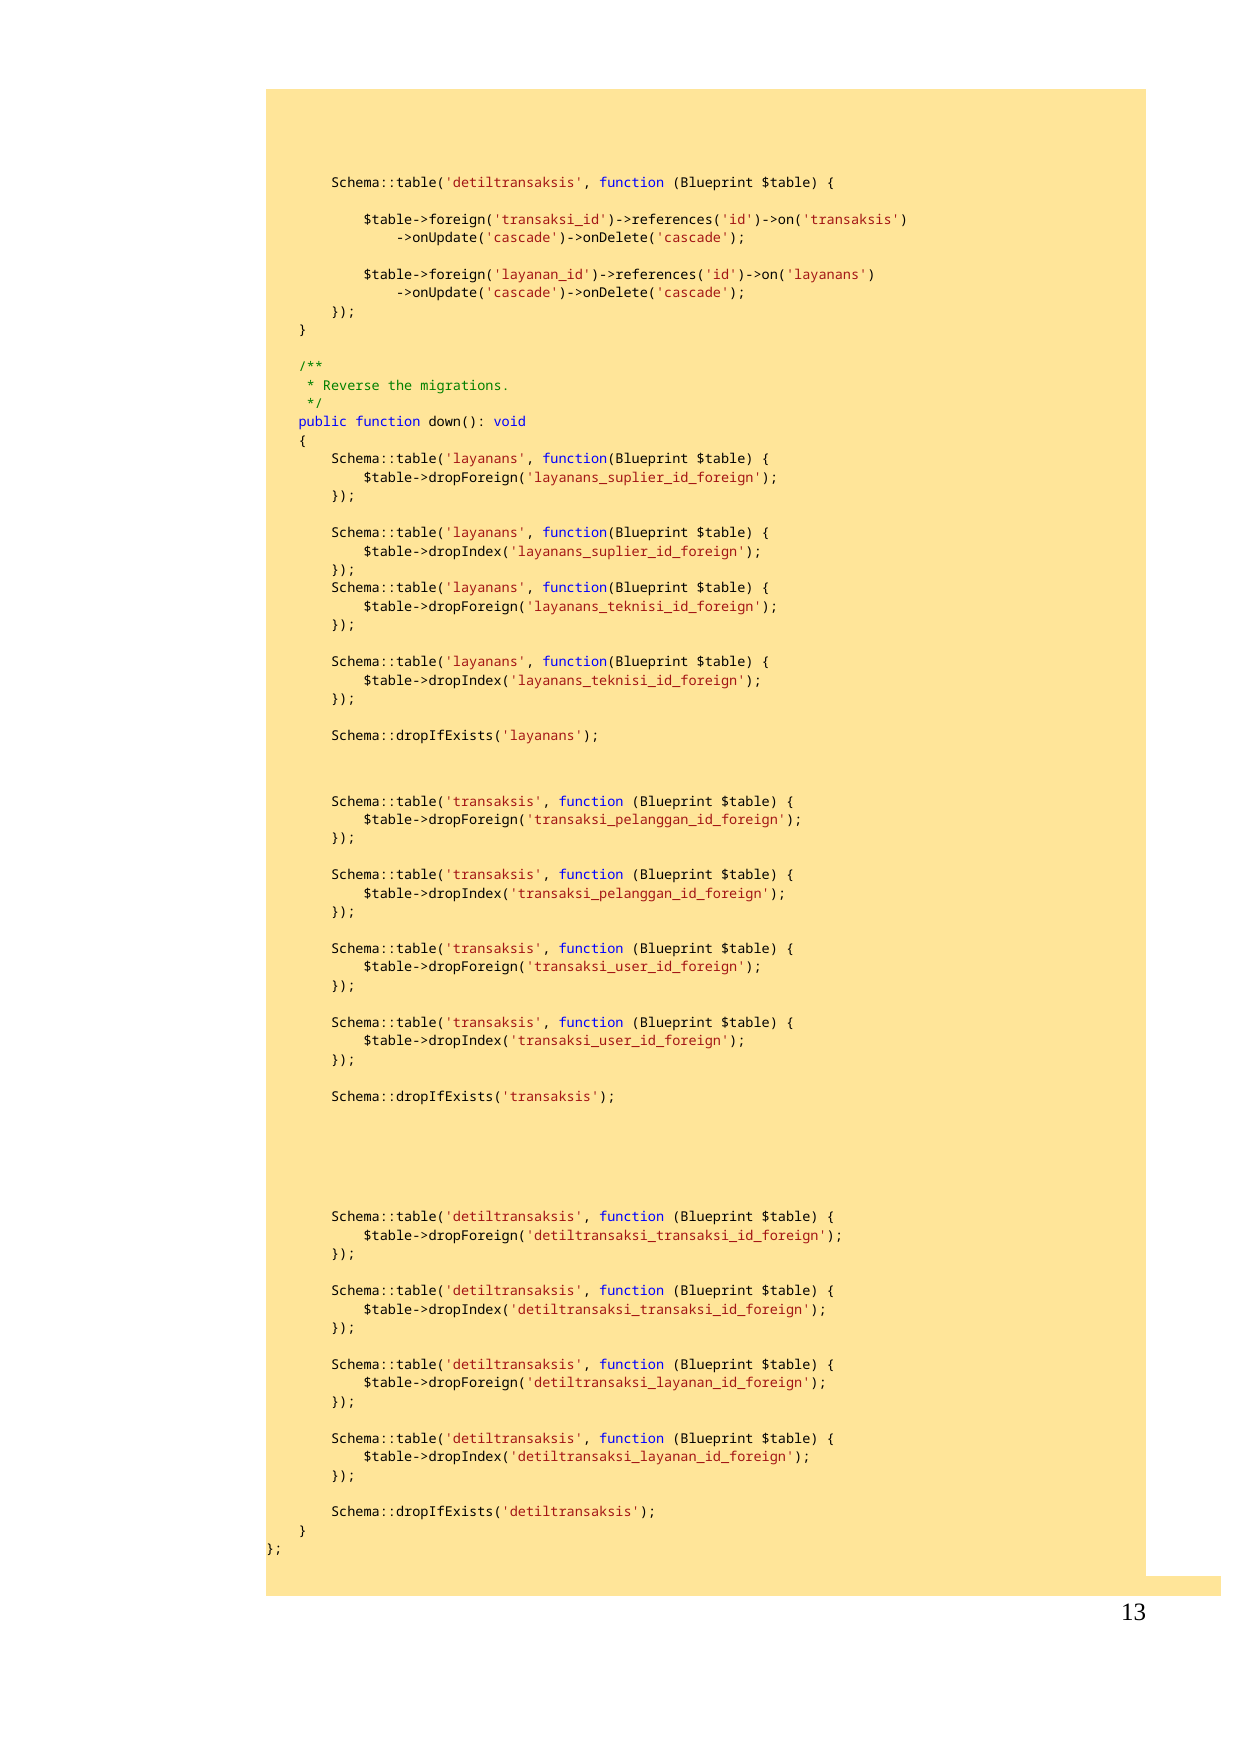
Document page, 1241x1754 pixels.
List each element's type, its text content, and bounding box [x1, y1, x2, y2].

text Schema::table('transaksis', function (Blueprint $table) { [266, 865, 1146, 884]
text }); [266, 1466, 1146, 1484]
text Schema::table('detiltransaksis', function (Blueprint $table) { [266, 1355, 1146, 1373]
text Schema::table('layanans', function(Blueprint $table) { [266, 449, 1146, 468]
text $table->foreign('transaksi_id')->references('id')->on('transaksis') [266, 209, 1146, 228]
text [266, 228, 1146, 246]
text $table->dropForeign('transaksi_pelanggan_id_foreign'); [266, 810, 1146, 828]
text }); [266, 1318, 1146, 1336]
text } [266, 1521, 1146, 1539]
text Schema::dropIfExists('detiltransaksis'); [266, 1502, 1146, 1521]
text Schema::table('transaksis', function (Blueprint $table) { [266, 791, 1146, 810]
text $table->dropForeign('layanans_suplier_id_foreign'); [266, 468, 1146, 486]
text Schema::dropIfExists('transaksis'); [266, 1086, 1146, 1105]
text Schema::table('detiltransaksis', function (Blueprint $table) { [266, 173, 1146, 191]
text ->onUpdate('cascade')->onDelete('cascade'); [266, 283, 1146, 302]
text Schema::table('layanans', function(Blueprint $table) { [266, 652, 1146, 671]
text Schema::table('detiltransaksis', function (Blueprint $table) { [266, 1207, 1146, 1226]
text Schema::table('transaksis', function (Blueprint $table) { [266, 939, 1146, 957]
text { [266, 431, 1146, 449]
text }); [266, 615, 1146, 634]
text }); [266, 560, 1146, 578]
text }); [266, 1049, 1146, 1068]
text public function down(): void [266, 412, 1146, 431]
text Schema::table('layanans', function(Blueprint $table) { [266, 523, 1146, 541]
text }); [266, 302, 1146, 320]
text $table->dropForeign('detiltransaksi_layanan_id_foreign'); [266, 1373, 1146, 1392]
text $table->dropIndex('detiltransaksi_layanan_id_foreign'); [266, 1447, 1146, 1466]
text } [266, 320, 1146, 339]
text $table->dropIndex('detiltransaksi_transaksi_id_foreign'); [266, 1299, 1146, 1318]
text $table->dropForeign('detiltransaksi_transaksi_id_foreign'); [266, 1226, 1146, 1244]
text $table->foreign('layanan_id')->references('id')->on('layanans') [266, 265, 1146, 283]
text $table->dropIndex('layanans_suplier_id_foreign'); [266, 541, 1146, 560]
text }); [266, 689, 1146, 707]
text $table->dropIndex('layanans_teknisi_id_foreign'); [266, 671, 1146, 689]
text */ [266, 394, 1146, 412]
text Schema::table('detiltransaksis', function (Blueprint $table) { [266, 1429, 1146, 1447]
text $table->dropForeign('transaksi_user_id_foreign'); [266, 957, 1146, 976]
text }); [266, 902, 1146, 921]
text Schema::dropIfExists('layanans'); [266, 726, 1146, 744]
text Schema::table('transaksis', function (Blueprint $table) { [266, 1013, 1146, 1031]
text $table->dropIndex('transaksi_pelanggan_id_foreign'); [266, 884, 1146, 902]
text Schema::table('detiltransaksis', function (Blueprint $table) { [266, 1281, 1146, 1299]
text }); [266, 828, 1146, 847]
text /** [266, 357, 1146, 376]
text }; [266, 1539, 1146, 1558]
text * Reverse the migrations. [266, 376, 1146, 394]
text }); [266, 1392, 1146, 1410]
text $table->dropForeign('layanans_teknisi_id_foreign'); [266, 597, 1146, 615]
text }); [266, 976, 1146, 994]
text }); [266, 486, 1146, 504]
text }); [266, 1244, 1146, 1263]
text $table->dropIndex('transaksi_user_id_foreign'); [266, 1031, 1146, 1049]
text Schema::table('layanans', function(Blueprint $table) { [266, 578, 1146, 597]
